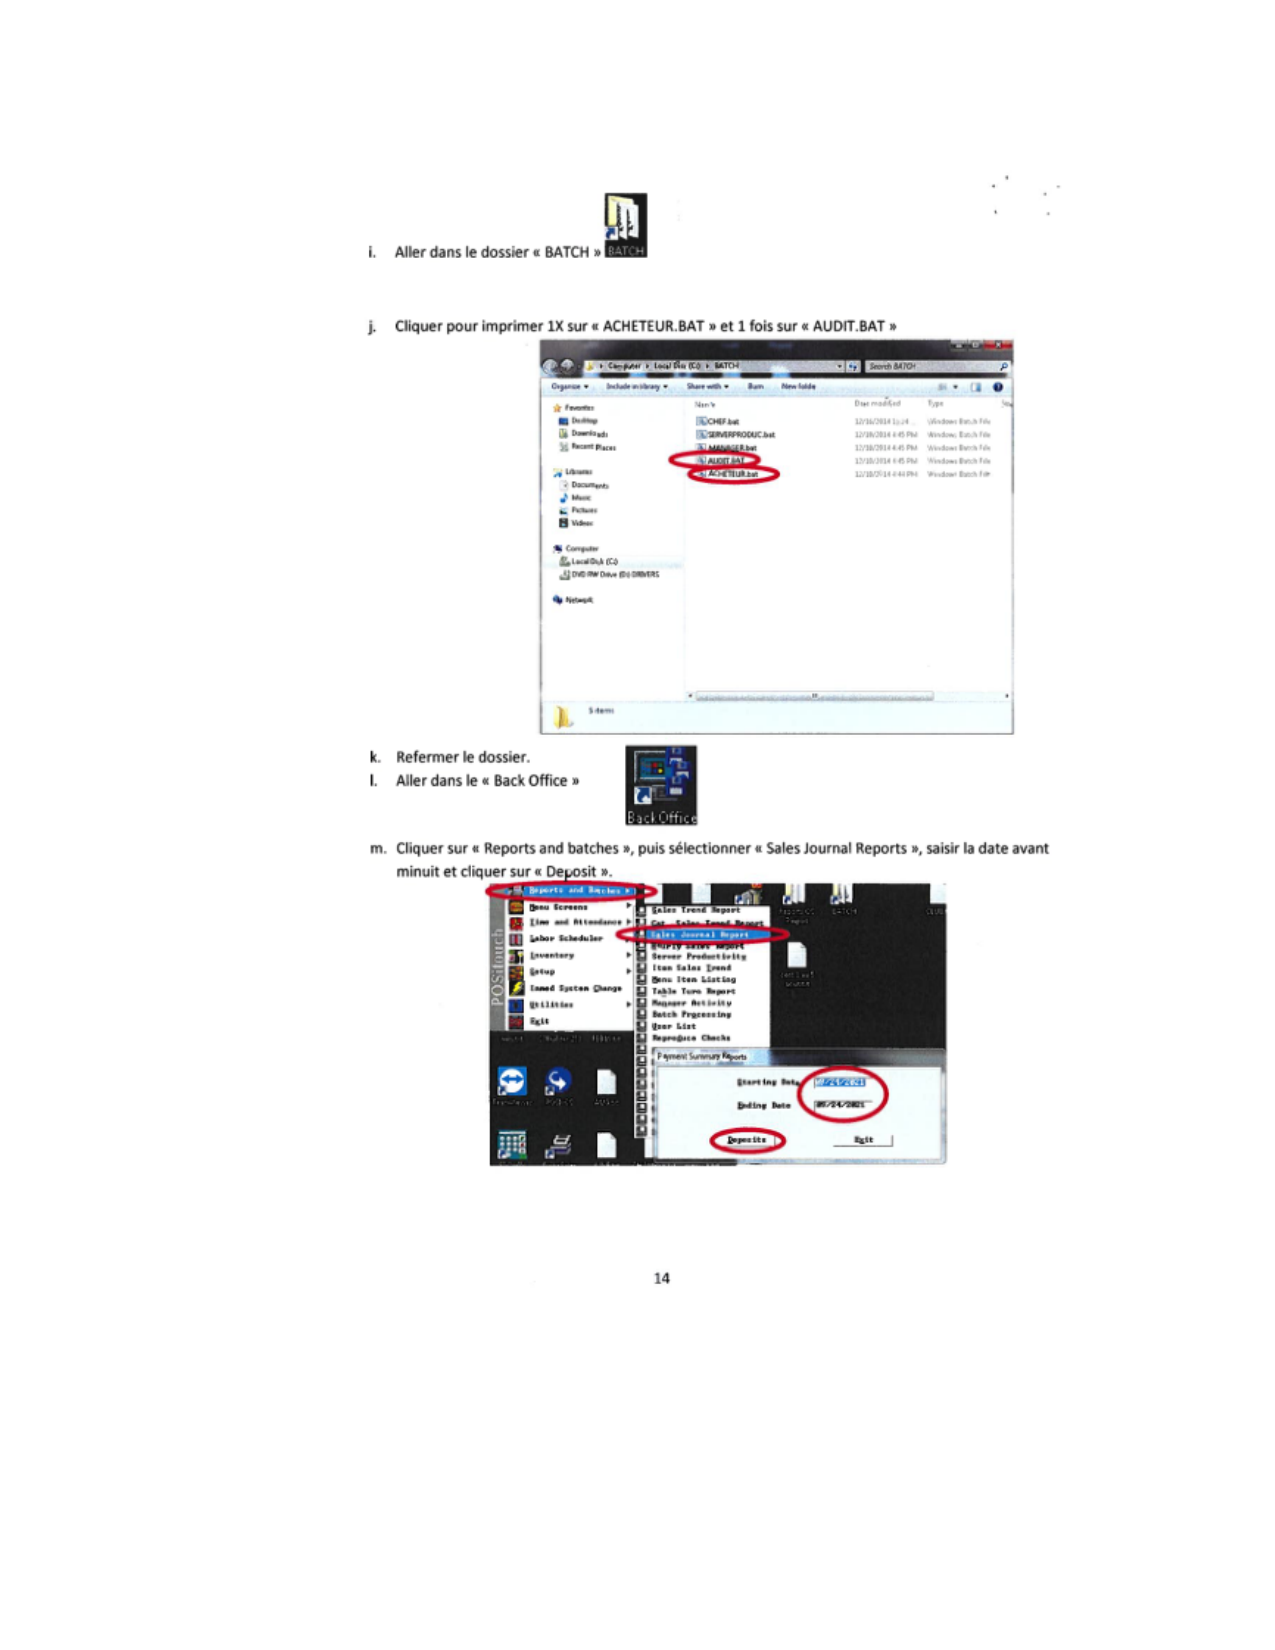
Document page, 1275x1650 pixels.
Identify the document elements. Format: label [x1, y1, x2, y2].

picture [206, 150, 1107, 1315]
